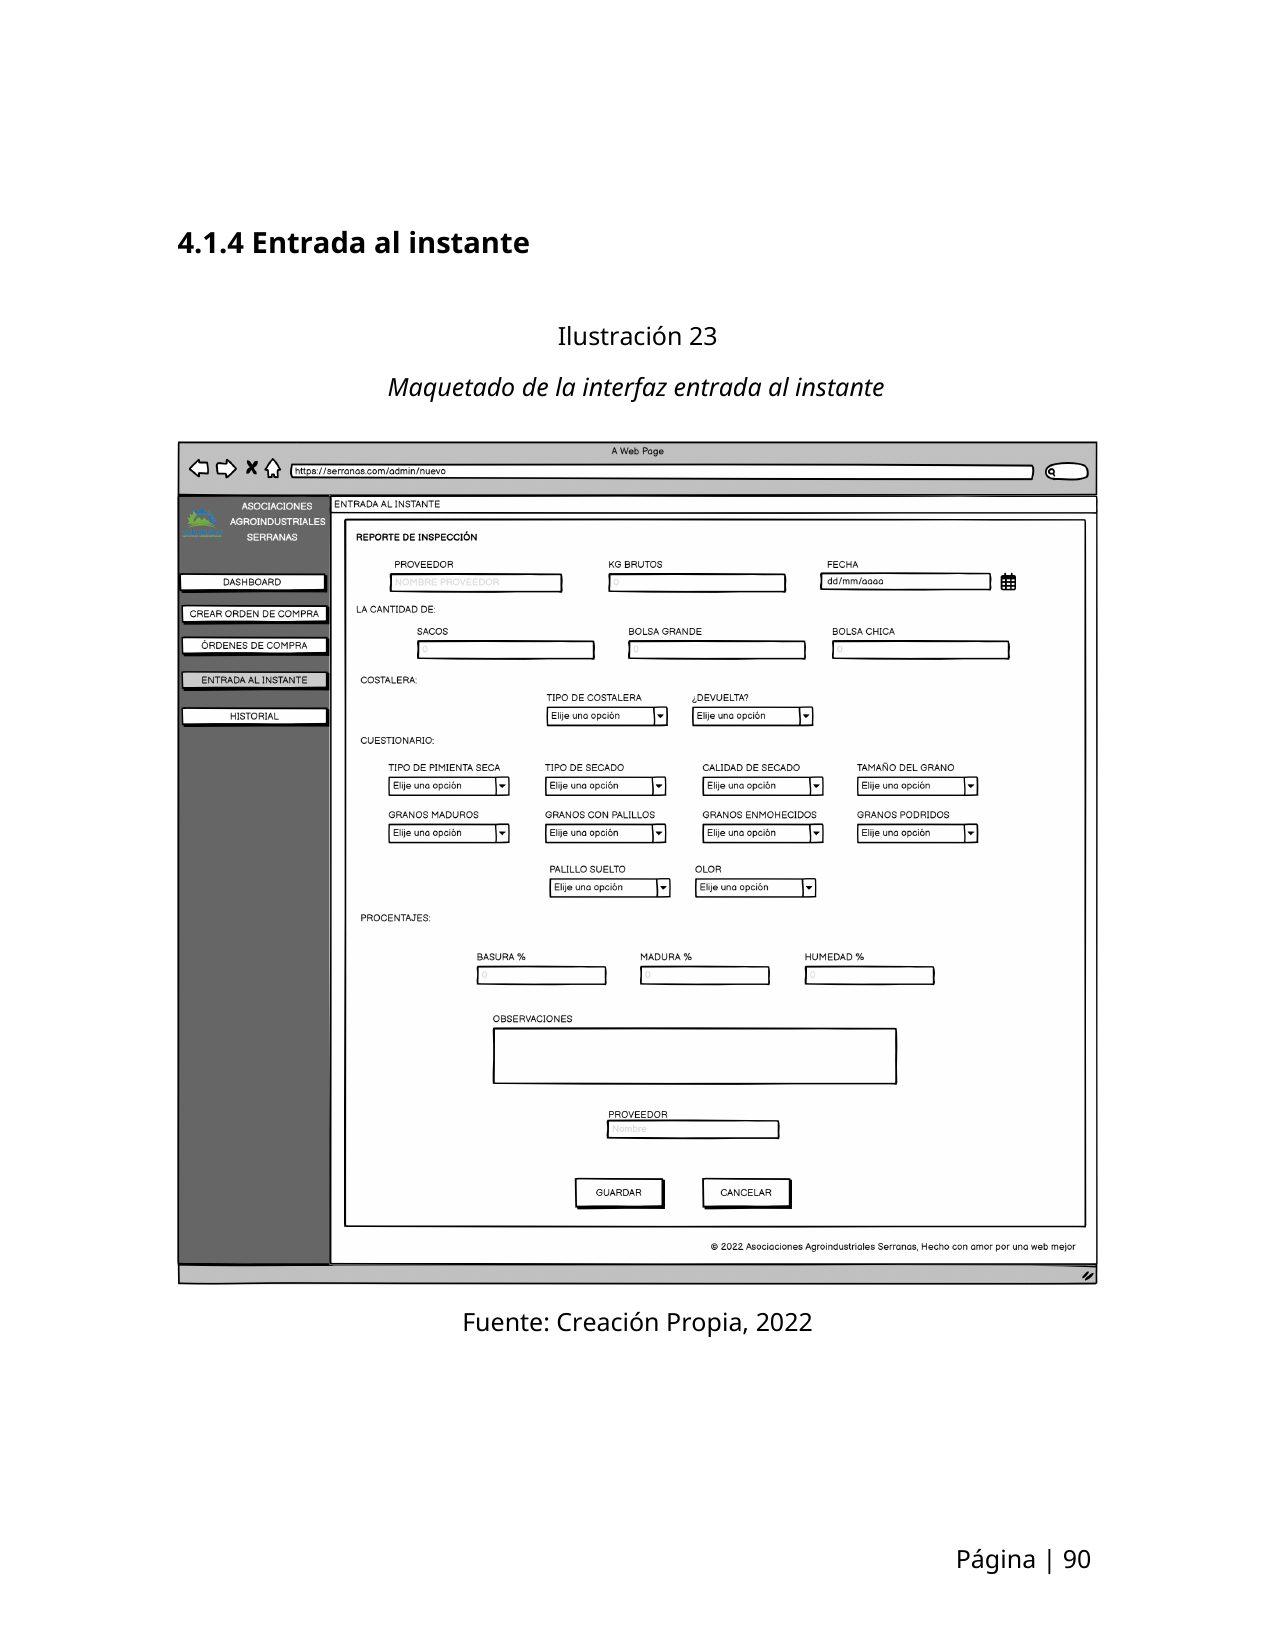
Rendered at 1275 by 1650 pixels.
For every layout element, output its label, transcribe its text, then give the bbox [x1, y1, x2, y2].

picture [177, 441, 1098, 1285]
text Fuente: Creación Propia, 2022 [177, 1304, 1098, 1338]
text Ilustración 23 Maquetado de la interfaz entrada al instante [177, 319, 1098, 404]
subtitle 4.1.4 Entrada al instante [177, 222, 1098, 262]
